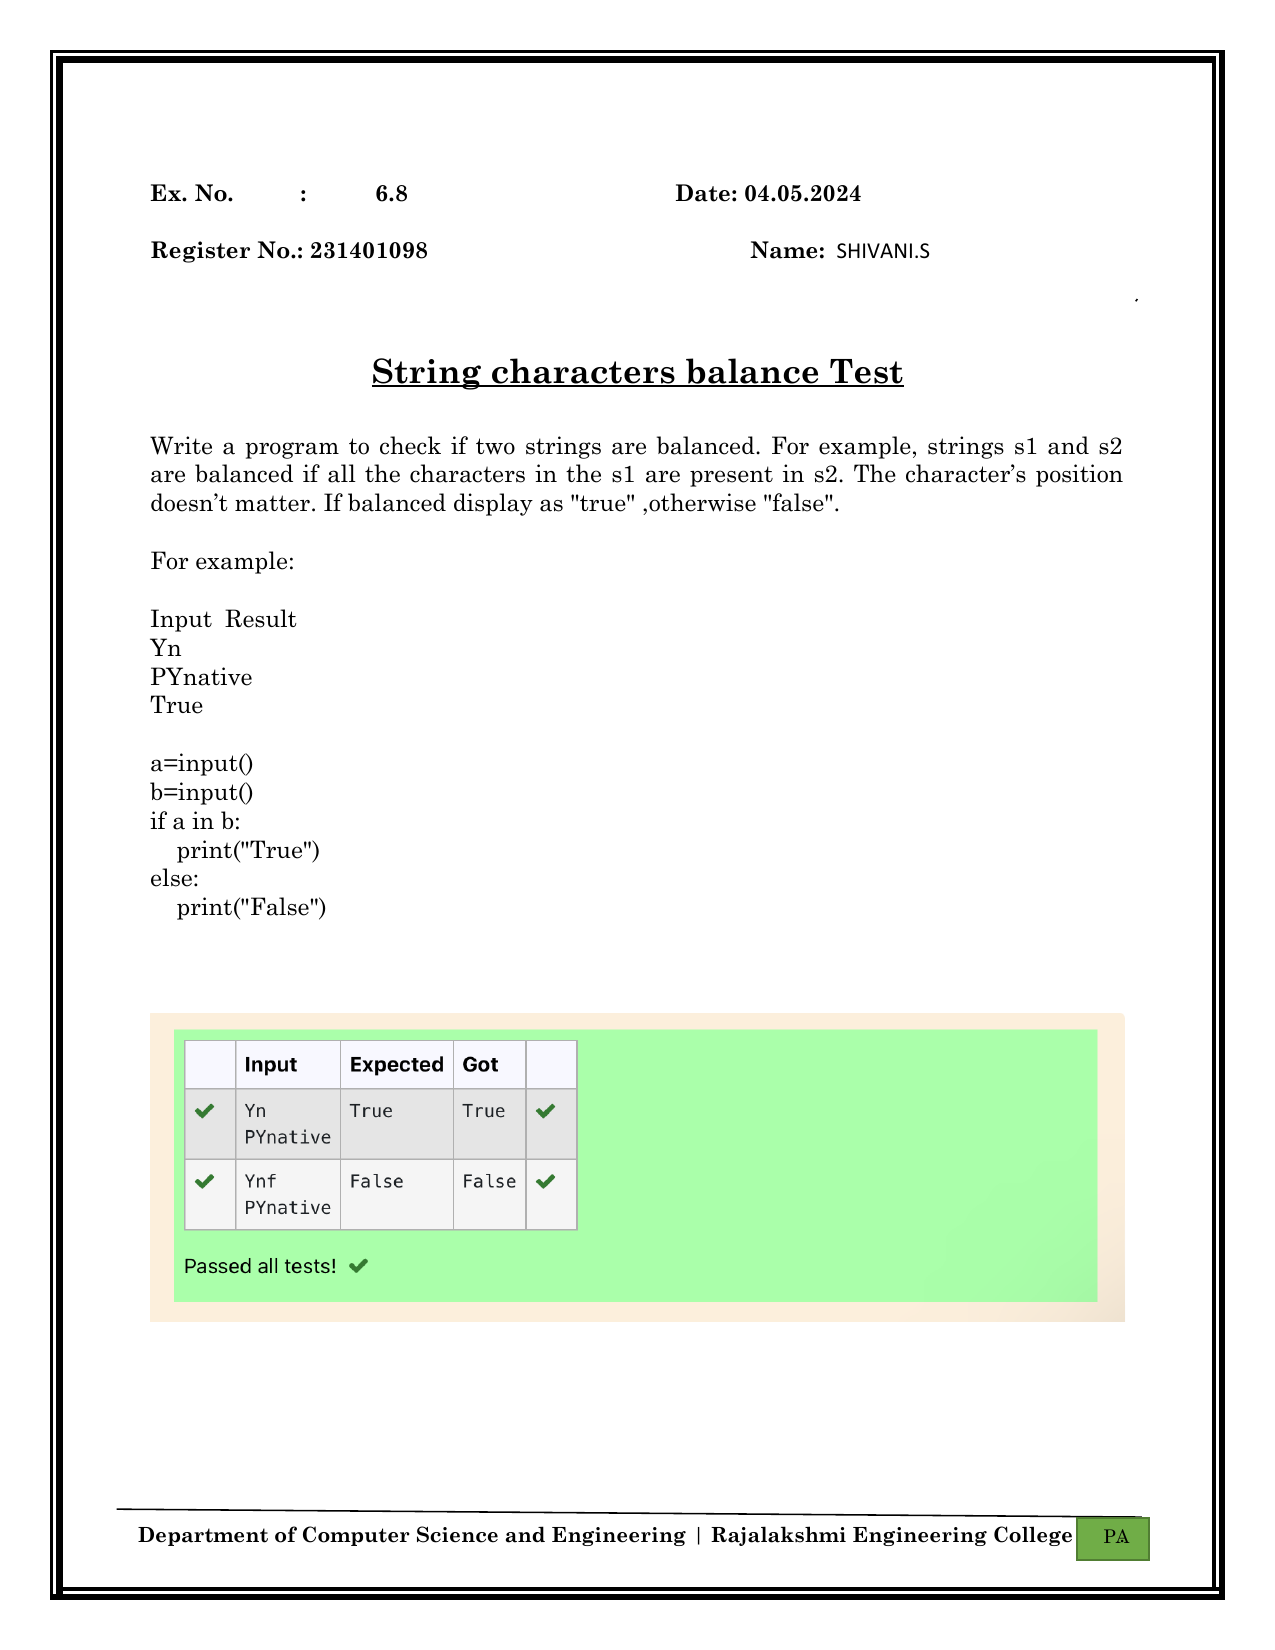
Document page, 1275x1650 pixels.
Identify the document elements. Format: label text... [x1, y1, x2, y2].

text else: [150, 863, 1125, 892]
text b=input() [150, 777, 1125, 806]
text For example: [150, 546, 1125, 575]
text Ex. No. : 6.8 Date: 04.05.2024 [150, 179, 1125, 207]
text print("True") [150, 834, 1125, 863]
text String characters balance Test [150, 350, 1125, 390]
text PYnative [150, 661, 1125, 690]
text print("False") [150, 892, 1125, 921]
text Input Result [150, 603, 1125, 632]
text if a in b: [150, 806, 1125, 834]
text a=input() [150, 748, 1125, 777]
text Write a program to check if two strings are balanced. For example, strings s1 and s2 are balanced if all the characters in the s1 are present in s2. The character’s position doesn’t matter. If balanced display as "true" ,otherwise "false". [150, 430, 1125, 517]
text Yn [150, 632, 1125, 661]
picture [150, 1007, 1125, 1322]
text True [150, 690, 1125, 719]
text Register No.: 231401098 Name: SHIVANI.S [150, 236, 1125, 264]
